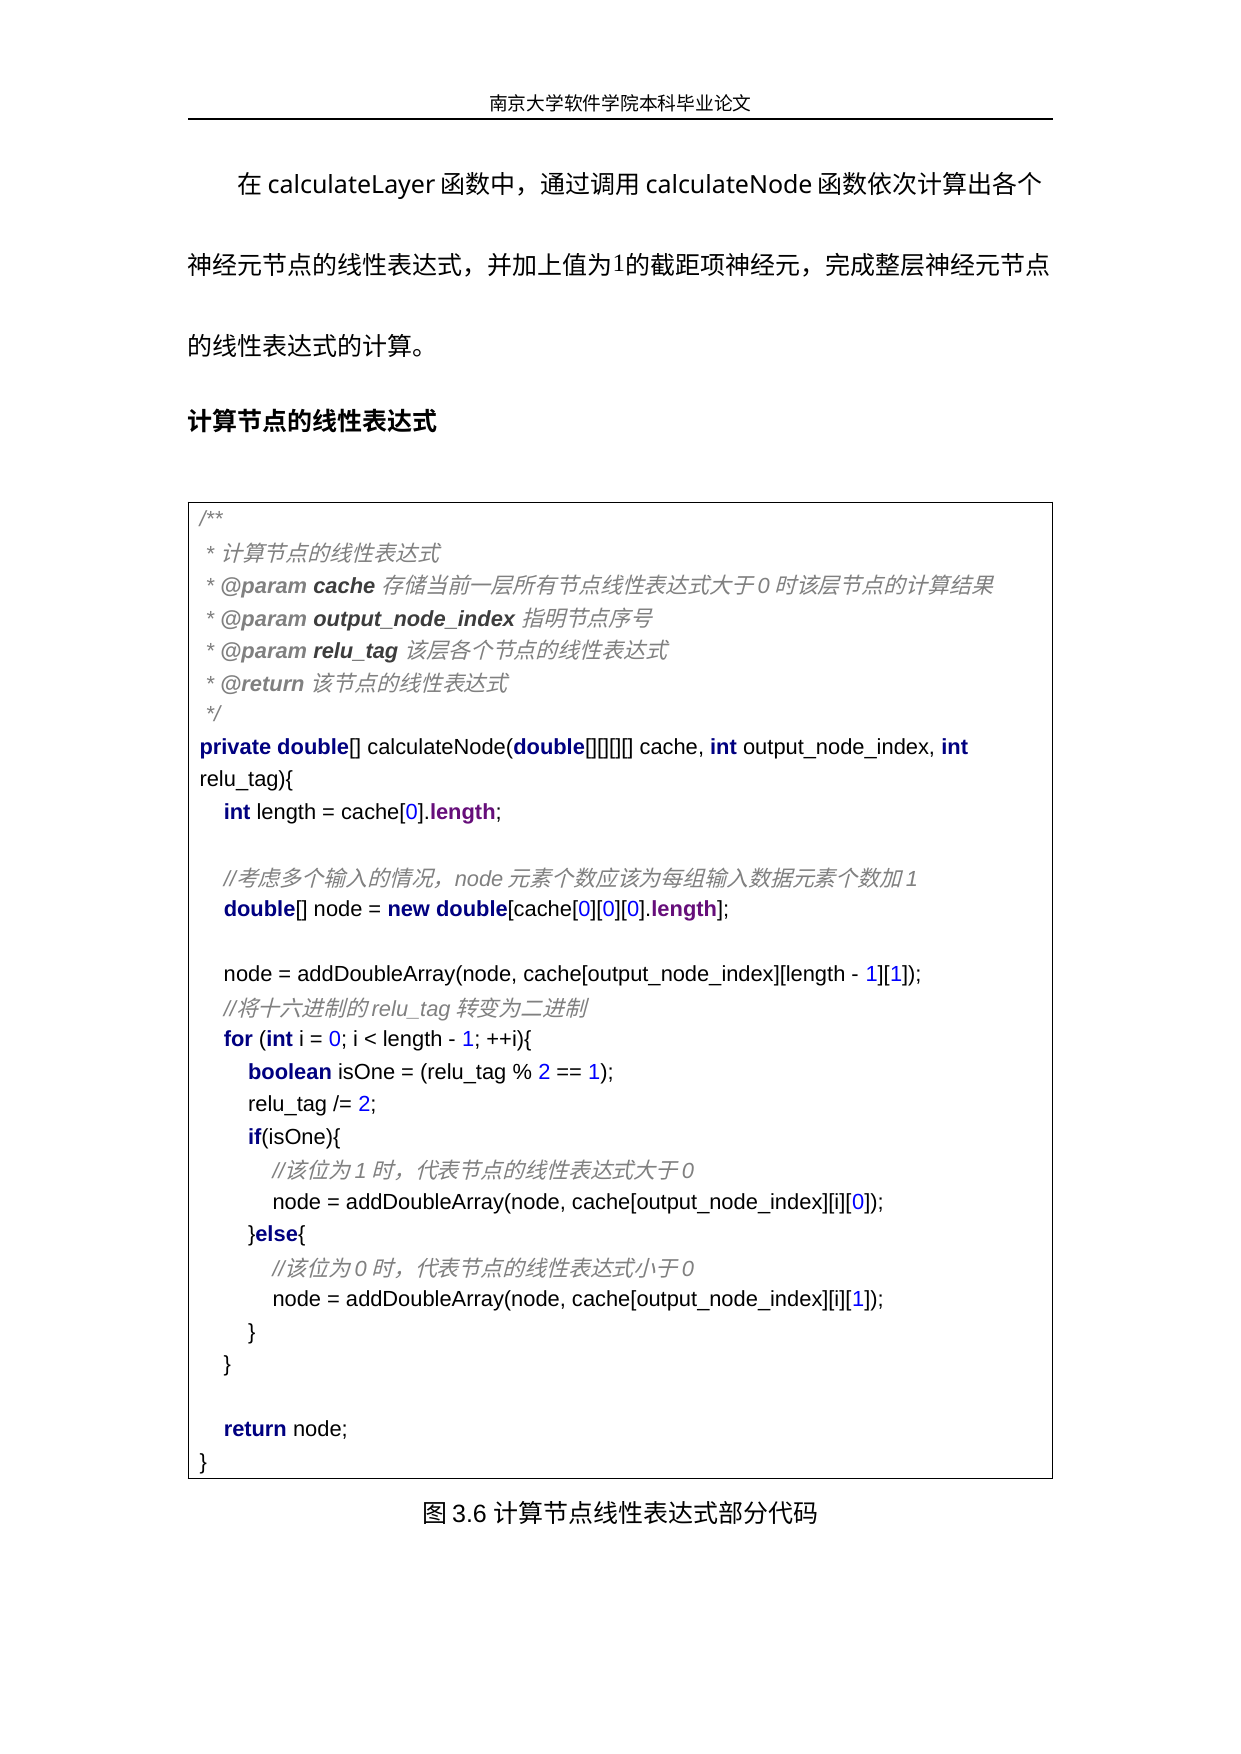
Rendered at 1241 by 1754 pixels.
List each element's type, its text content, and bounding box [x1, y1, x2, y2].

text 在calculateLayer函数中，通过调用calculateNode函数依次计算出各个神经元节点的线性表达式，并加上值为的截距项神经元，完成整层神经元节点的线性表达式的计算。 [187, 150, 1053, 377]
text 计算节点的线性表达式 [187, 387, 1053, 452]
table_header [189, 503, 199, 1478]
text 图3.6 计算节点线性表达式部分代码 [187, 1479, 1053, 1544]
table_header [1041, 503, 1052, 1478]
